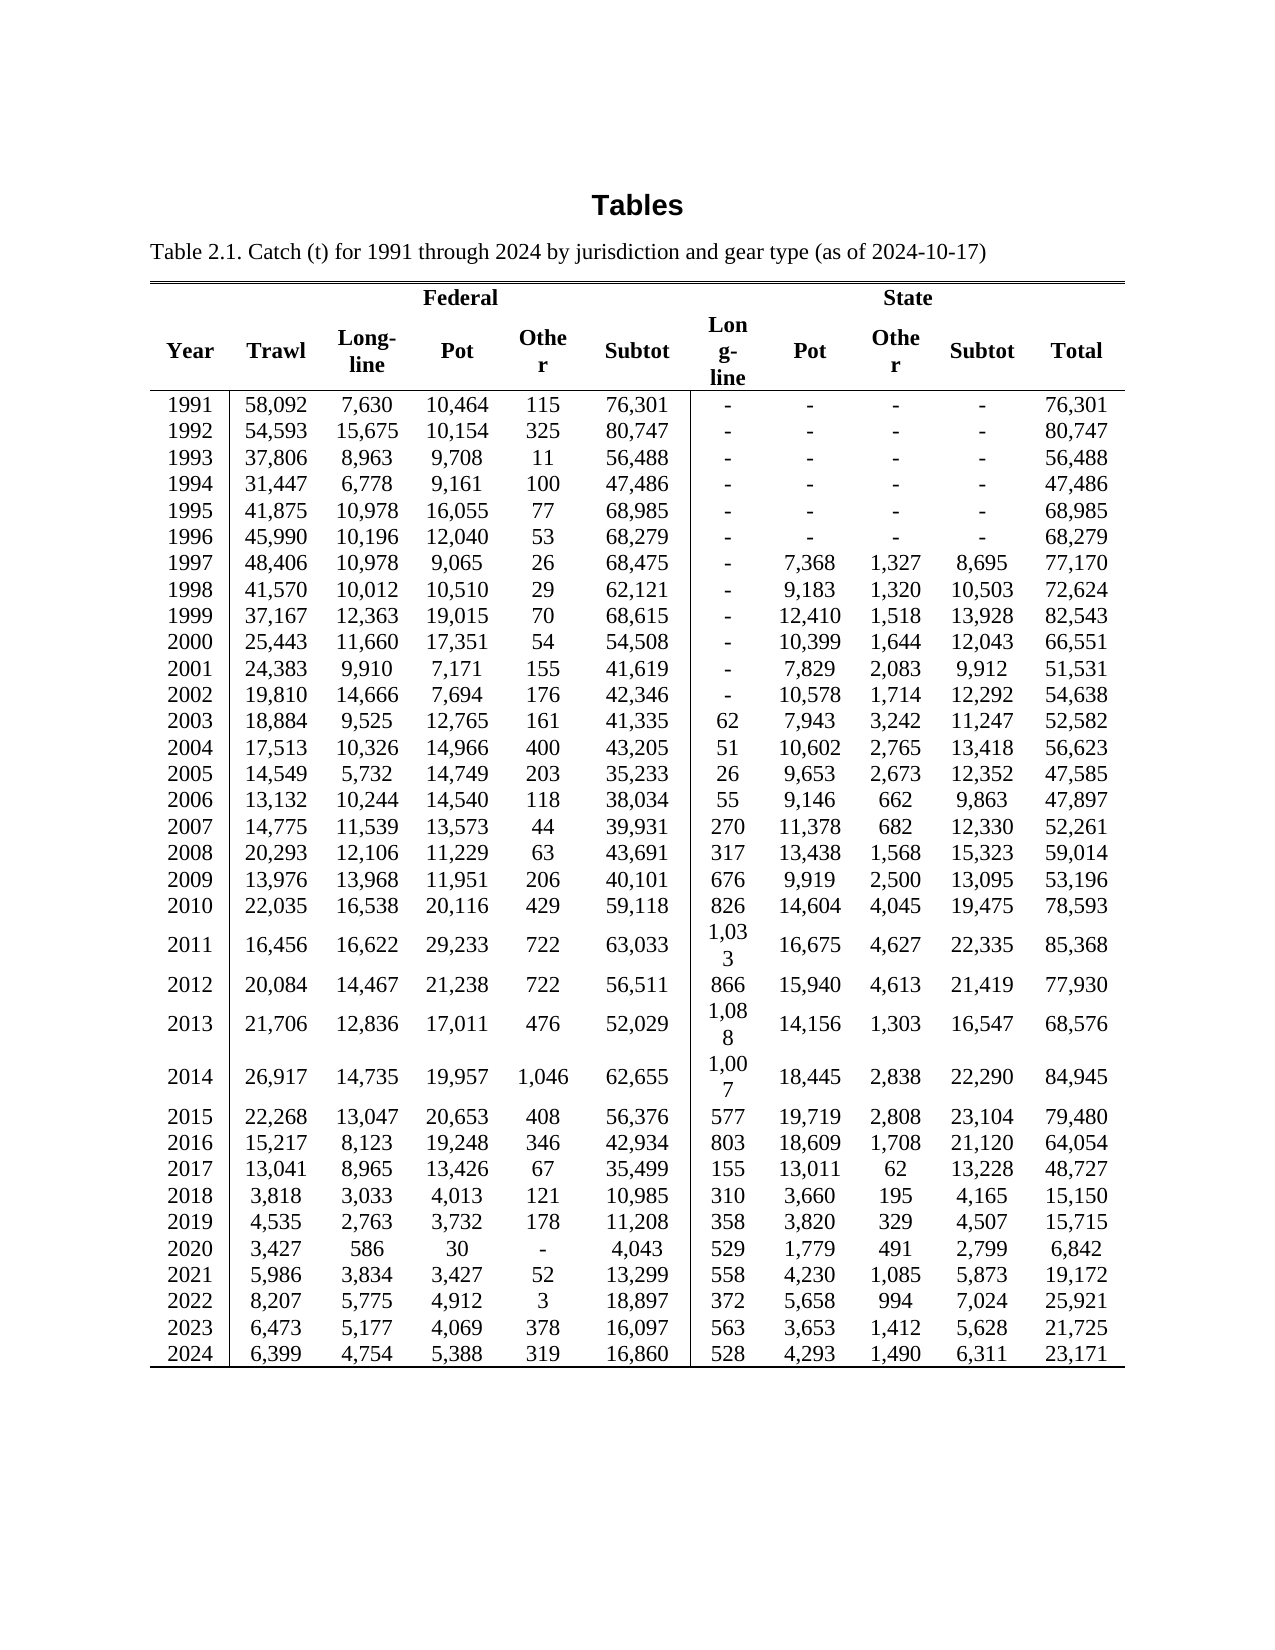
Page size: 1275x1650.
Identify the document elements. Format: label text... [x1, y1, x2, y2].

table_cell 408 [502, 1103, 583, 1129]
table_cell Pot [412, 311, 502, 390]
table_cell 56,623 [1028, 734, 1125, 760]
table_cell 5,873 [936, 1261, 1028, 1287]
table_cell 563 [691, 1314, 764, 1340]
table_cell 13,426 [412, 1156, 502, 1182]
table_cell 12,765 [412, 708, 502, 734]
table_cell 2014 [150, 1050, 229, 1103]
table_cell 11,951 [412, 866, 502, 892]
table_cell 59,118 [583, 892, 690, 918]
table_cell 42,934 [583, 1129, 690, 1156]
table_cell 11,208 [583, 1208, 690, 1234]
table_cell 16,622 [322, 918, 412, 971]
table_cell 5,658 [765, 1287, 855, 1314]
table_cell 2002 [150, 681, 229, 707]
table_cell 2022 [150, 1287, 229, 1314]
table_cell 7,829 [765, 655, 855, 681]
table_cell 7,694 [412, 681, 502, 707]
table_cell 72,624 [1028, 576, 1125, 602]
table_cell 2020 [150, 1235, 229, 1261]
table_cell 13,968 [322, 866, 412, 892]
table_cell 3,427 [230, 1235, 322, 1261]
table_cell 22,268 [230, 1103, 322, 1129]
table_cell - [691, 497, 764, 523]
table_cell - [855, 391, 936, 418]
table_cell 118 [502, 787, 583, 813]
table_cell 176 [502, 681, 583, 707]
table_cell 9,708 [412, 444, 502, 470]
table_cell 4,230 [765, 1261, 855, 1287]
table_cell 722 [502, 971, 583, 997]
table_cell 3,834 [322, 1261, 412, 1287]
table_cell 24,383 [230, 655, 322, 681]
table_cell 8,963 [322, 444, 412, 470]
table_cell 1,320 [855, 576, 936, 602]
table_cell 2,763 [322, 1208, 412, 1234]
table_cell - [765, 391, 855, 418]
table_cell 3 [502, 1287, 583, 1314]
table_cell 31,447 [230, 470, 322, 497]
table_cell 14,604 [765, 892, 855, 918]
table_cell 1993 [150, 444, 229, 470]
table_cell 21,419 [936, 971, 1028, 997]
table_cell 35,233 [583, 760, 690, 787]
table_cell 2018 [150, 1182, 229, 1208]
table_cell 14,156 [765, 998, 855, 1050]
table_cell 85,368 [1028, 918, 1125, 971]
table_cell 10,985 [583, 1182, 690, 1208]
table_cell 15,217 [230, 1129, 322, 1156]
table_cell 1998 [150, 576, 229, 602]
table_cell 9,161 [412, 470, 502, 497]
table_cell 4,293 [765, 1340, 855, 1366]
table_cell 1,007 [691, 1050, 764, 1103]
table_cell 9,653 [765, 760, 855, 787]
table_cell 79,480 [1028, 1103, 1125, 1129]
table_cell - [936, 523, 1028, 549]
table_cell 77,170 [1028, 549, 1125, 576]
table_cell 329 [855, 1208, 936, 1234]
table_cell 2019 [150, 1208, 229, 1234]
table_cell 2010 [150, 892, 229, 918]
table_cell 63 [502, 839, 583, 866]
table_cell 56,488 [1028, 444, 1125, 470]
table_cell 41,335 [583, 708, 690, 734]
table_cell Other [502, 311, 583, 390]
table_cell 68,985 [583, 497, 690, 523]
table_cell 155 [502, 655, 583, 681]
table_cell 16,675 [765, 918, 855, 971]
table_cell 10,464 [412, 391, 502, 418]
table_cell - [936, 418, 1028, 444]
table_cell 378 [502, 1314, 583, 1340]
table_cell 19,810 [230, 681, 322, 707]
table_cell 21,238 [412, 971, 502, 997]
table_cell 23,171 [1028, 1340, 1125, 1366]
table_cell - [765, 523, 855, 549]
table_cell 722 [502, 918, 583, 971]
table_cell 12,292 [936, 681, 1028, 707]
table_cell 13,047 [322, 1103, 412, 1129]
table_cell 19,475 [936, 892, 1028, 918]
table_cell 54 [502, 629, 583, 655]
table_cell 3,653 [765, 1314, 855, 1340]
table_cell Pot [765, 311, 855, 390]
table_cell 9,146 [765, 787, 855, 813]
table_cell 25,921 [1028, 1287, 1125, 1314]
table_cell 4,045 [855, 892, 936, 918]
table_cell 9,910 [322, 655, 412, 681]
table_cell 1992 [150, 418, 229, 444]
table_cell 16,547 [936, 998, 1028, 1050]
table_cell 476 [502, 998, 583, 1050]
table_cell 2013 [150, 998, 229, 1050]
table_cell 10,244 [322, 787, 412, 813]
table_cell 586 [322, 1235, 412, 1261]
table_cell 17,011 [412, 998, 502, 1050]
table_cell 40,101 [583, 866, 690, 892]
table_cell 7,171 [412, 655, 502, 681]
table_cell 54,508 [583, 629, 690, 655]
table_cell 5,775 [322, 1287, 412, 1314]
table_cell 52,582 [1028, 708, 1125, 734]
table_cell Subtot [936, 311, 1028, 390]
table_cell - [855, 444, 936, 470]
table_cell - [936, 497, 1028, 523]
table_cell 4,507 [936, 1208, 1028, 1234]
table_cell 12,836 [322, 998, 412, 1050]
table_cell 47,486 [1028, 470, 1125, 497]
table_cell 84,945 [1028, 1050, 1125, 1103]
table_cell 56,376 [583, 1103, 690, 1129]
table_cell 2021 [150, 1261, 229, 1287]
table_cell 206 [502, 866, 583, 892]
table_cell 12,410 [765, 602, 855, 628]
table_cell 13,573 [412, 813, 502, 839]
table_cell Subtot [583, 311, 691, 390]
table_cell 155 [691, 1156, 764, 1182]
table_cell 161 [502, 708, 583, 734]
table_cell - [855, 523, 936, 549]
table_cell 21,725 [1028, 1314, 1125, 1340]
table_cell 16,097 [583, 1314, 690, 1340]
table_cell 1,412 [855, 1314, 936, 1340]
table_cell 10,196 [322, 523, 412, 549]
table_cell 10,602 [765, 734, 855, 760]
table_cell Total [1028, 311, 1125, 390]
table_cell 4,912 [412, 1287, 502, 1314]
table_cell 11,539 [322, 813, 412, 839]
table_cell 4,613 [855, 971, 936, 997]
table_cell 47,897 [1028, 787, 1125, 813]
table_cell 5,628 [936, 1314, 1028, 1340]
table_cell 317 [691, 839, 764, 866]
table_cell 13,095 [936, 866, 1028, 892]
table_cell 18,445 [765, 1050, 855, 1103]
table_cell 491 [855, 1235, 936, 1261]
table_cell 47,486 [583, 470, 690, 497]
table_cell 1,088 [691, 998, 764, 1050]
table_cell 826 [691, 892, 764, 918]
table_cell 56,511 [583, 971, 690, 997]
table_cell 16,055 [412, 497, 502, 523]
table_cell 662 [855, 787, 936, 813]
table_cell 9,863 [936, 787, 1028, 813]
table_cell 5,986 [230, 1261, 322, 1287]
table_cell 4,043 [583, 1235, 690, 1261]
table_cell 358 [691, 1208, 764, 1234]
table_cell 6,842 [1028, 1235, 1125, 1261]
table_cell 14,467 [322, 971, 412, 997]
table_cell 346 [502, 1129, 583, 1156]
table_cell 13,438 [765, 839, 855, 866]
table_cell 15,715 [1028, 1208, 1125, 1234]
table_cell 203 [502, 760, 583, 787]
table_cell 51 [691, 734, 764, 760]
table_cell 682 [855, 813, 936, 839]
table_cell - [691, 418, 764, 444]
table_cell 1,708 [855, 1129, 936, 1156]
table_cell 14,775 [230, 813, 322, 839]
table_cell 43,205 [583, 734, 690, 760]
table_cell 3,033 [322, 1182, 412, 1208]
table_cell 2,808 [855, 1103, 936, 1129]
table_cell 13,418 [936, 734, 1028, 760]
table_cell 10,012 [322, 576, 412, 602]
table_cell 15,940 [765, 971, 855, 997]
table_cell 1,303 [855, 998, 936, 1050]
table_cell 29 [502, 576, 583, 602]
table_cell 577 [691, 1103, 764, 1129]
table_cell 10,978 [322, 497, 412, 523]
table_cell 22,335 [936, 918, 1028, 971]
table_cell 76,301 [1028, 391, 1125, 418]
table_cell 178 [502, 1208, 583, 1234]
table_cell 1,033 [691, 918, 764, 971]
table_cell 100 [502, 470, 583, 497]
table_cell 10,326 [322, 734, 412, 760]
table_cell 12,106 [322, 839, 412, 866]
table_cell - [691, 523, 764, 549]
table_cell 18,884 [230, 708, 322, 734]
table_cell 23,104 [936, 1103, 1028, 1129]
table_cell - [691, 576, 764, 602]
table_cell 41,570 [230, 576, 322, 602]
table_cell 2011 [150, 918, 229, 971]
table_cell 19,172 [1028, 1261, 1125, 1287]
table_cell 319 [502, 1340, 583, 1366]
table_cell 528 [691, 1340, 764, 1366]
table_cell 66,551 [1028, 629, 1125, 655]
table_cell 11,247 [936, 708, 1028, 734]
table_cell - [691, 655, 764, 681]
table_cell 18,609 [765, 1129, 855, 1156]
table_cell 429 [502, 892, 583, 918]
table_cell - [936, 391, 1028, 418]
table_cell 14,540 [412, 787, 502, 813]
table_cell 4,754 [322, 1340, 412, 1366]
table_cell 11 [502, 444, 583, 470]
table_cell 29,233 [412, 918, 502, 971]
table_cell 9,183 [765, 576, 855, 602]
table_cell 68,279 [1028, 523, 1125, 549]
table_cell 54,593 [230, 418, 322, 444]
table_cell 13,011 [765, 1156, 855, 1182]
table_cell 9,919 [765, 866, 855, 892]
table_cell 5,177 [322, 1314, 412, 1340]
table_cell 9,065 [412, 549, 502, 576]
table_cell 270 [691, 813, 764, 839]
table_cell 38,034 [583, 787, 690, 813]
table_cell 2005 [150, 760, 229, 787]
table_cell 16,538 [322, 892, 412, 918]
table_cell 76,301 [583, 391, 690, 418]
table_cell 676 [691, 866, 764, 892]
table_cell 1,568 [855, 839, 936, 866]
table_cell - [691, 470, 764, 497]
table_cell 45,990 [230, 523, 322, 549]
table_cell 19,957 [412, 1050, 502, 1103]
table_cell 22,035 [230, 892, 322, 918]
table_cell 115 [502, 391, 583, 418]
table_cell 19,015 [412, 602, 502, 628]
table_cell 37,167 [230, 602, 322, 628]
table_cell 3,660 [765, 1182, 855, 1208]
table_cell - [691, 602, 764, 628]
table_cell 1991 [150, 391, 229, 418]
table_cell 41,875 [230, 497, 322, 523]
table_cell 30 [412, 1235, 502, 1261]
table_cell 62,655 [583, 1050, 690, 1103]
table_cell 803 [691, 1129, 764, 1156]
table_cell - [691, 444, 764, 470]
table_cell 2004 [150, 734, 229, 760]
table_cell Year [150, 311, 230, 390]
table_cell 8,965 [322, 1156, 412, 1182]
table_cell - [691, 629, 764, 655]
table_cell 67 [502, 1156, 583, 1182]
table_cell 12,330 [936, 813, 1028, 839]
table_cell 12,043 [936, 629, 1028, 655]
table_cell 77,930 [1028, 971, 1125, 997]
table_cell 7,024 [936, 1287, 1028, 1314]
table_header Federal [230, 284, 691, 311]
table_cell 53 [502, 523, 583, 549]
table_cell 44 [502, 813, 583, 839]
table_cell 7,943 [765, 708, 855, 734]
table_cell 2017 [150, 1156, 229, 1182]
table_cell 82,543 [1028, 602, 1125, 628]
table_cell 400 [502, 734, 583, 760]
table_cell 55 [691, 787, 764, 813]
table_cell Other [855, 311, 936, 390]
table_cell 41,619 [583, 655, 690, 681]
table_cell 11,378 [765, 813, 855, 839]
table_cell 68,279 [583, 523, 690, 549]
table_cell - [765, 470, 855, 497]
table_cell 15,150 [1028, 1182, 1125, 1208]
table_cell - [765, 418, 855, 444]
table_cell 19,719 [765, 1103, 855, 1129]
table_cell 2,765 [855, 734, 936, 760]
table_cell 8,207 [230, 1287, 322, 1314]
table_cell 63,033 [583, 918, 690, 971]
table_cell 56,488 [583, 444, 690, 470]
table_cell 47,585 [1028, 760, 1125, 787]
table_cell 35,499 [583, 1156, 690, 1182]
table_cell 4,165 [936, 1182, 1028, 1208]
table_cell 37,806 [230, 444, 322, 470]
table_cell 10,503 [936, 576, 1028, 602]
table_cell 5,388 [412, 1340, 502, 1366]
table_cell 26 [691, 760, 764, 787]
table_cell 16,456 [230, 918, 322, 971]
table_cell 18,897 [583, 1287, 690, 1314]
table_cell 3,818 [230, 1182, 322, 1208]
table_cell 14,735 [322, 1050, 412, 1103]
table_cell 11,229 [412, 839, 502, 866]
table_cell 8,123 [322, 1129, 412, 1156]
table_cell 1,490 [855, 1340, 936, 1366]
table_cell 10,578 [765, 681, 855, 707]
table_cell 2,500 [855, 866, 936, 892]
table_cell 10,978 [322, 549, 412, 576]
table_cell 195 [855, 1182, 936, 1208]
table_cell 62 [855, 1156, 936, 1182]
table_cell 20,653 [412, 1103, 502, 1129]
table_cell 4,627 [855, 918, 936, 971]
table_cell 12,352 [936, 760, 1028, 787]
table_cell 62 [691, 708, 764, 734]
table_cell 1994 [150, 470, 229, 497]
table_cell 80,747 [1028, 418, 1125, 444]
table_cell 558 [691, 1261, 764, 1287]
table_cell 13,299 [583, 1261, 690, 1287]
table_cell 2007 [150, 813, 229, 839]
table_cell 17,513 [230, 734, 322, 760]
table_cell 62,121 [583, 576, 690, 602]
table_cell 2023 [150, 1314, 229, 1340]
table_cell 13,976 [230, 866, 322, 892]
table_cell 15,675 [322, 418, 412, 444]
table_cell 1,714 [855, 681, 936, 707]
table_cell 68,475 [583, 549, 690, 576]
table_cell 43,691 [583, 839, 690, 866]
table_cell 2,673 [855, 760, 936, 787]
table_cell 1997 [150, 549, 229, 576]
table_cell 3,820 [765, 1208, 855, 1234]
table_cell 3,732 [412, 1208, 502, 1234]
table_cell 121 [502, 1182, 583, 1208]
table_cell 310 [691, 1182, 764, 1208]
table_cell 14,549 [230, 760, 322, 787]
table_cell 59,014 [1028, 839, 1125, 866]
table_cell 2003 [150, 708, 229, 734]
table_cell 70 [502, 602, 583, 628]
table_cell 2012 [150, 971, 229, 997]
table_cell Trawl [230, 311, 322, 390]
table_cell 2,083 [855, 655, 936, 681]
table_cell - [855, 418, 936, 444]
table_cell 14,966 [412, 734, 502, 760]
table_cell - [936, 470, 1028, 497]
table_cell - [691, 681, 764, 707]
table_cell 68,985 [1028, 497, 1125, 523]
table_cell 52 [502, 1261, 583, 1287]
table_cell 2001 [150, 655, 229, 681]
table_cell 9,525 [322, 708, 412, 734]
table_cell 51,531 [1028, 655, 1125, 681]
table_cell 4,069 [412, 1314, 502, 1340]
table_cell 21,120 [936, 1129, 1028, 1156]
table_cell 10,510 [412, 576, 502, 602]
table_cell 2024 [150, 1340, 229, 1366]
table_cell 866 [691, 971, 764, 997]
table_cell 52,029 [583, 998, 690, 1050]
table_cell 529 [691, 1235, 764, 1261]
table_cell 1,779 [765, 1235, 855, 1261]
table_cell 13,928 [936, 602, 1028, 628]
table_header [150, 284, 230, 311]
table_cell 3,427 [412, 1261, 502, 1287]
table_cell 13,041 [230, 1156, 322, 1182]
table_cell 3,242 [855, 708, 936, 734]
table_cell Long-line [691, 311, 764, 390]
table_cell 78,593 [1028, 892, 1125, 918]
table_cell 1996 [150, 523, 229, 549]
table_cell 4,535 [230, 1208, 322, 1234]
table_cell Long-line [322, 311, 412, 390]
table_cell 5,732 [322, 760, 412, 787]
table_cell 20,293 [230, 839, 322, 866]
table_cell - [855, 497, 936, 523]
table_cell 4,013 [412, 1182, 502, 1208]
table_cell 20,116 [412, 892, 502, 918]
table_cell 17,351 [412, 629, 502, 655]
table_cell 15,323 [936, 839, 1028, 866]
table_cell 1,518 [855, 602, 936, 628]
table_cell 10,154 [412, 418, 502, 444]
table_cell 68,615 [583, 602, 690, 628]
table_cell 1995 [150, 497, 229, 523]
table_cell 77 [502, 497, 583, 523]
table_cell 14,666 [322, 681, 412, 707]
table_cell 1,085 [855, 1261, 936, 1287]
table_cell 12,363 [322, 602, 412, 628]
table_cell 9,912 [936, 655, 1028, 681]
table_cell 13,132 [230, 787, 322, 813]
table_cell 372 [691, 1287, 764, 1314]
table_cell - [936, 444, 1028, 470]
table_cell 42,346 [583, 681, 690, 707]
table_cell 2000 [150, 629, 229, 655]
table_cell 13,228 [936, 1156, 1028, 1182]
table_cell 68,576 [1028, 998, 1125, 1050]
table_cell 54,638 [1028, 681, 1125, 707]
table_cell 19,248 [412, 1129, 502, 1156]
table_cell 8,695 [936, 549, 1028, 576]
table_cell 2016 [150, 1129, 229, 1156]
table_cell 1,046 [502, 1050, 583, 1103]
table_cell 10,399 [765, 629, 855, 655]
table_cell 16,860 [583, 1340, 690, 1366]
table_cell 7,368 [765, 549, 855, 576]
subtitle Table 2.1. Catch (t) for 1991 through 2024 by jurisdiction and gear type (as of 2024-10-17) [150, 238, 1125, 264]
table_header State [691, 284, 1125, 311]
table_cell 6,778 [322, 470, 412, 497]
table_cell 58,092 [230, 391, 322, 418]
table_cell 39,931 [583, 813, 690, 839]
table_cell - [691, 391, 764, 418]
table_cell 64,054 [1028, 1129, 1125, 1156]
table_cell 20,084 [230, 971, 322, 997]
table_cell 7,630 [322, 391, 412, 418]
table_cell 11,660 [322, 629, 412, 655]
table_cell 22,290 [936, 1050, 1028, 1103]
table_cell 325 [502, 418, 583, 444]
table_cell 2,799 [936, 1235, 1028, 1261]
table_cell - [691, 549, 764, 576]
subtitle Tables [150, 187, 1125, 221]
table_cell 1999 [150, 602, 229, 628]
table_cell 14,749 [412, 760, 502, 787]
table_cell 1,644 [855, 629, 936, 655]
table_cell 2008 [150, 839, 229, 866]
table_cell 53,196 [1028, 866, 1125, 892]
table_cell 6,399 [230, 1340, 322, 1366]
table_cell 2,838 [855, 1050, 936, 1103]
table_cell 2006 [150, 787, 229, 813]
table_cell 26,917 [230, 1050, 322, 1103]
table_cell 994 [855, 1287, 936, 1314]
table_cell - [765, 444, 855, 470]
table_cell 6,473 [230, 1314, 322, 1340]
table_cell 6,311 [936, 1340, 1028, 1366]
table_cell 2009 [150, 866, 229, 892]
table_cell - [855, 470, 936, 497]
table_cell 25,443 [230, 629, 322, 655]
table_cell - [765, 497, 855, 523]
table_cell 12,040 [412, 523, 502, 549]
table_cell 2015 [150, 1103, 229, 1129]
table_cell 21,706 [230, 998, 322, 1050]
table_cell 48,727 [1028, 1156, 1125, 1182]
table_cell 48,406 [230, 549, 322, 576]
table_cell 26 [502, 549, 583, 576]
table_cell 80,747 [583, 418, 690, 444]
table_cell 52,261 [1028, 813, 1125, 839]
table_cell - [502, 1235, 583, 1261]
table_cell 1,327 [855, 549, 936, 576]
